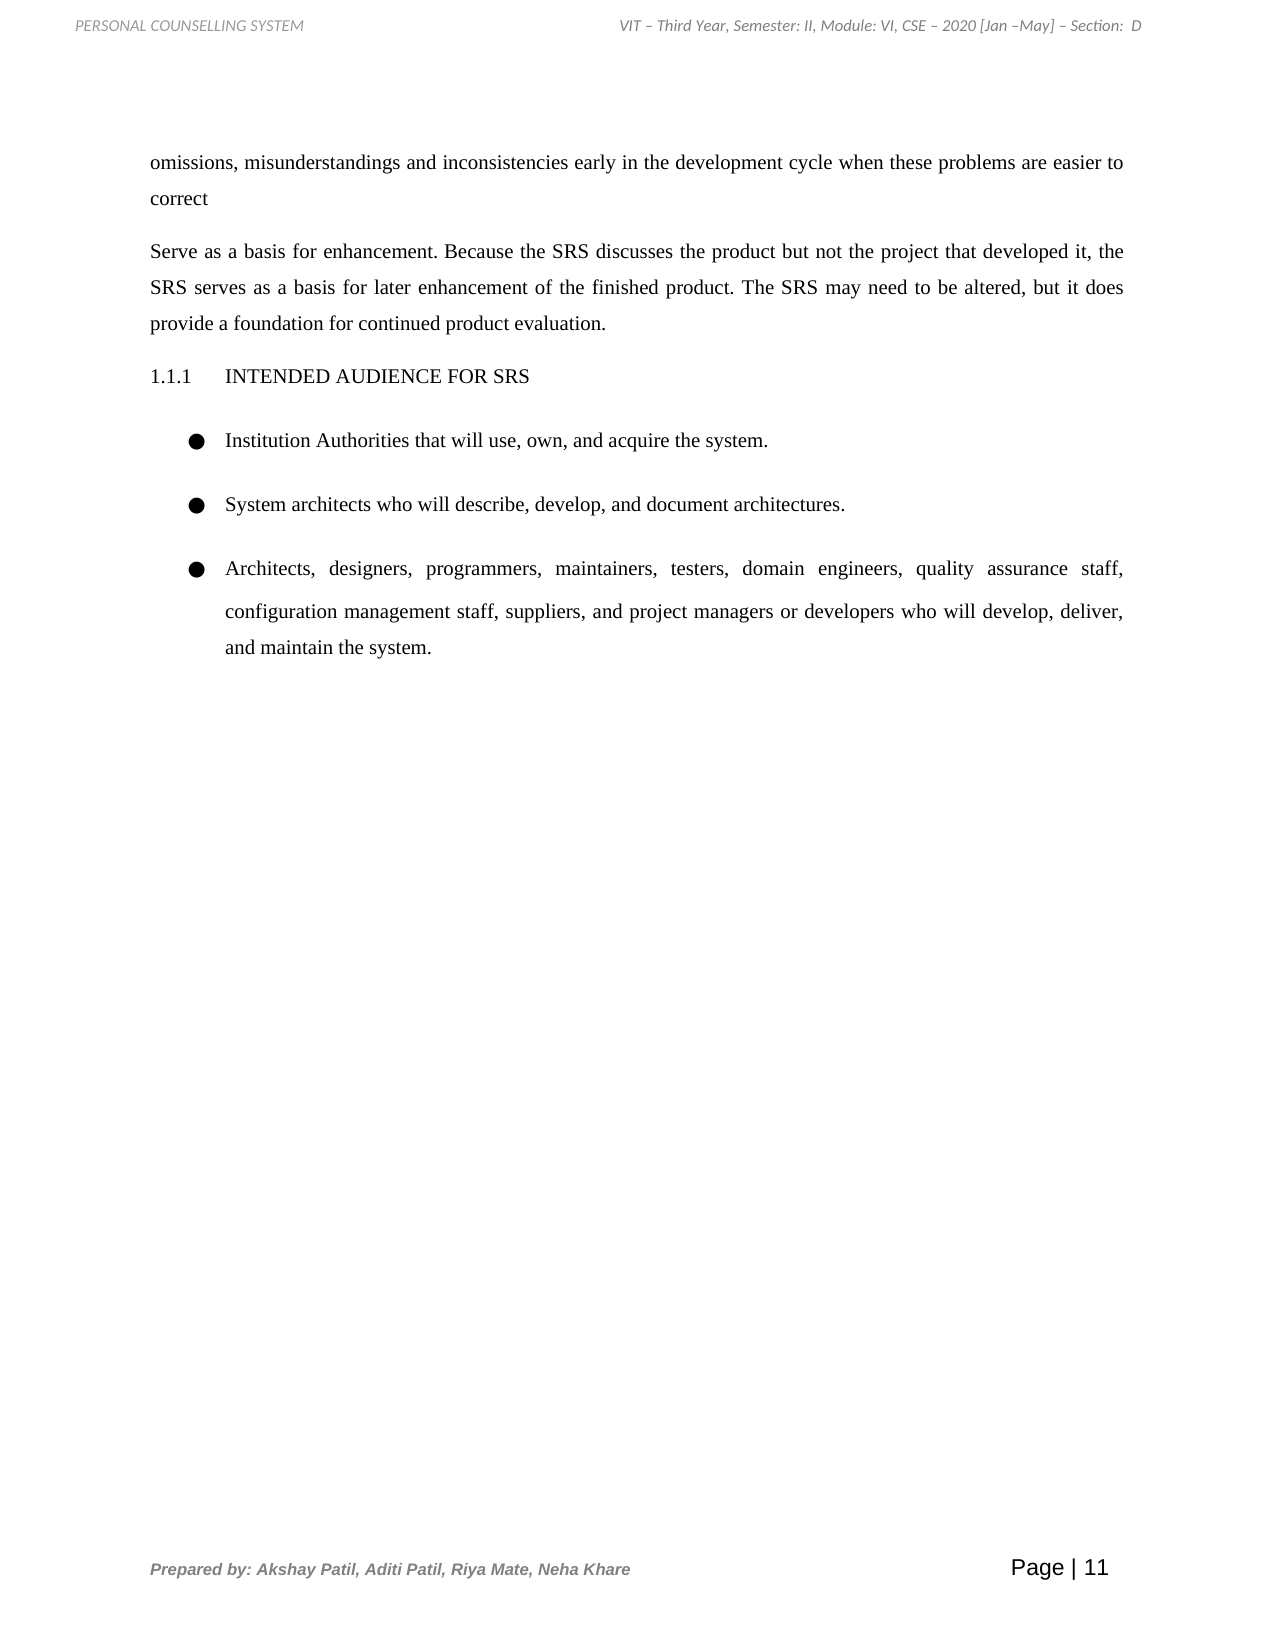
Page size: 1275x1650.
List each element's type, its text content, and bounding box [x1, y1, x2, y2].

text 1.1.1 INTENDED AUDIENCE FOR SRS [150, 363, 1125, 388]
list Architects, designers, programmers, maintainers, testers, domain engineers, quality assurance staff, configuration management staff, suppliers, and project managers or developers who will develop, deliver, and maintain the system. [187, 544, 1125, 659]
list Institution Authorities that will use, own, and acquire the system. [187, 416, 1125, 459]
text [150, 150, 1125, 210]
text Serve as a basis for enhancement. Because the SRS discusses the product but not the project that developed it, the SRS serves as a basis for later enhancement of the finished product. The SRS may need to be altered, but it does provide a foundation for continued product evaluation. [150, 239, 1125, 335]
list System architects who will describe, develop, and document architectures. [187, 480, 1125, 523]
